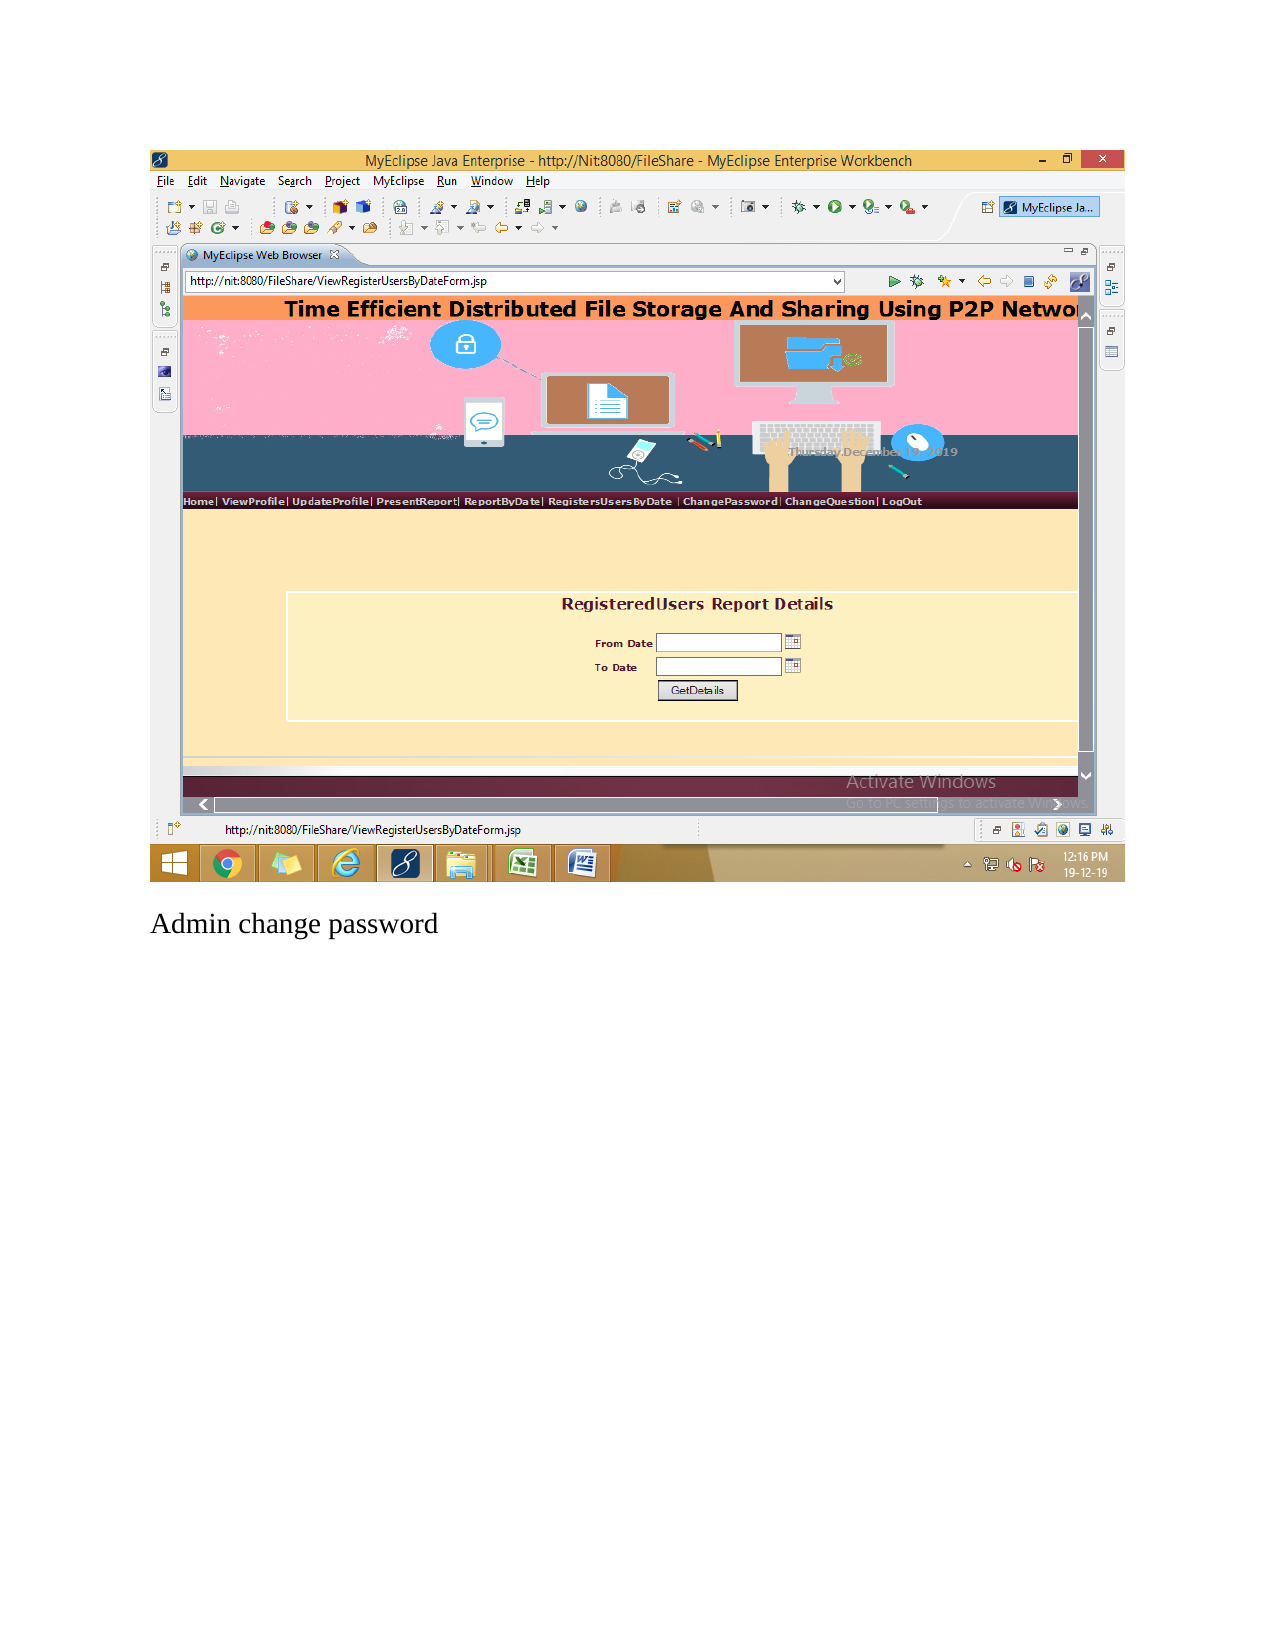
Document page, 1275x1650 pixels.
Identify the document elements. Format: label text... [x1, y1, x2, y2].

picture [150, 150, 1125, 882]
text Admin change password [150, 906, 1125, 940]
